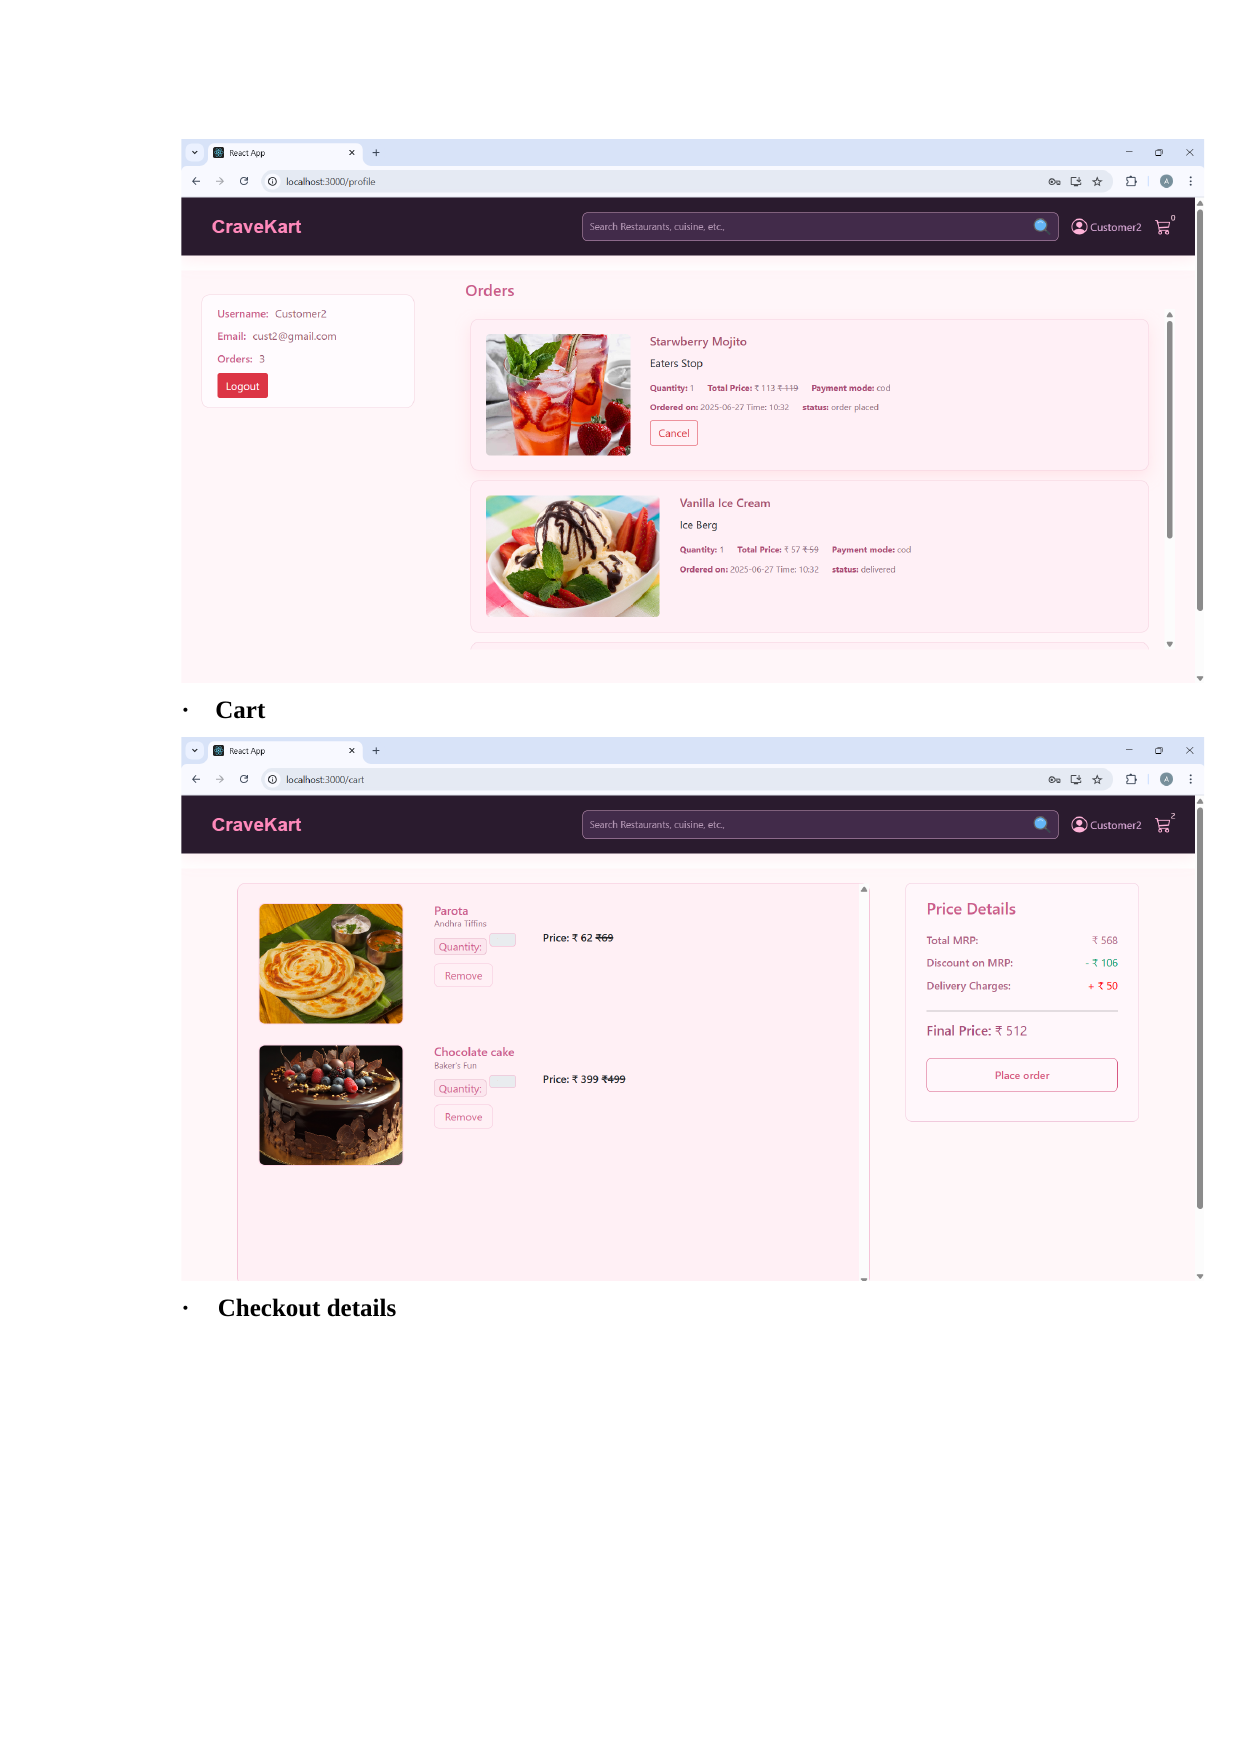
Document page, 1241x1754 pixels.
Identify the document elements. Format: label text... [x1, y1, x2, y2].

text · Cart [181, 695, 1072, 724]
picture [181, 737, 1205, 1281]
picture [181, 139, 1205, 683]
text · Checkout details [181, 1293, 1072, 1322]
